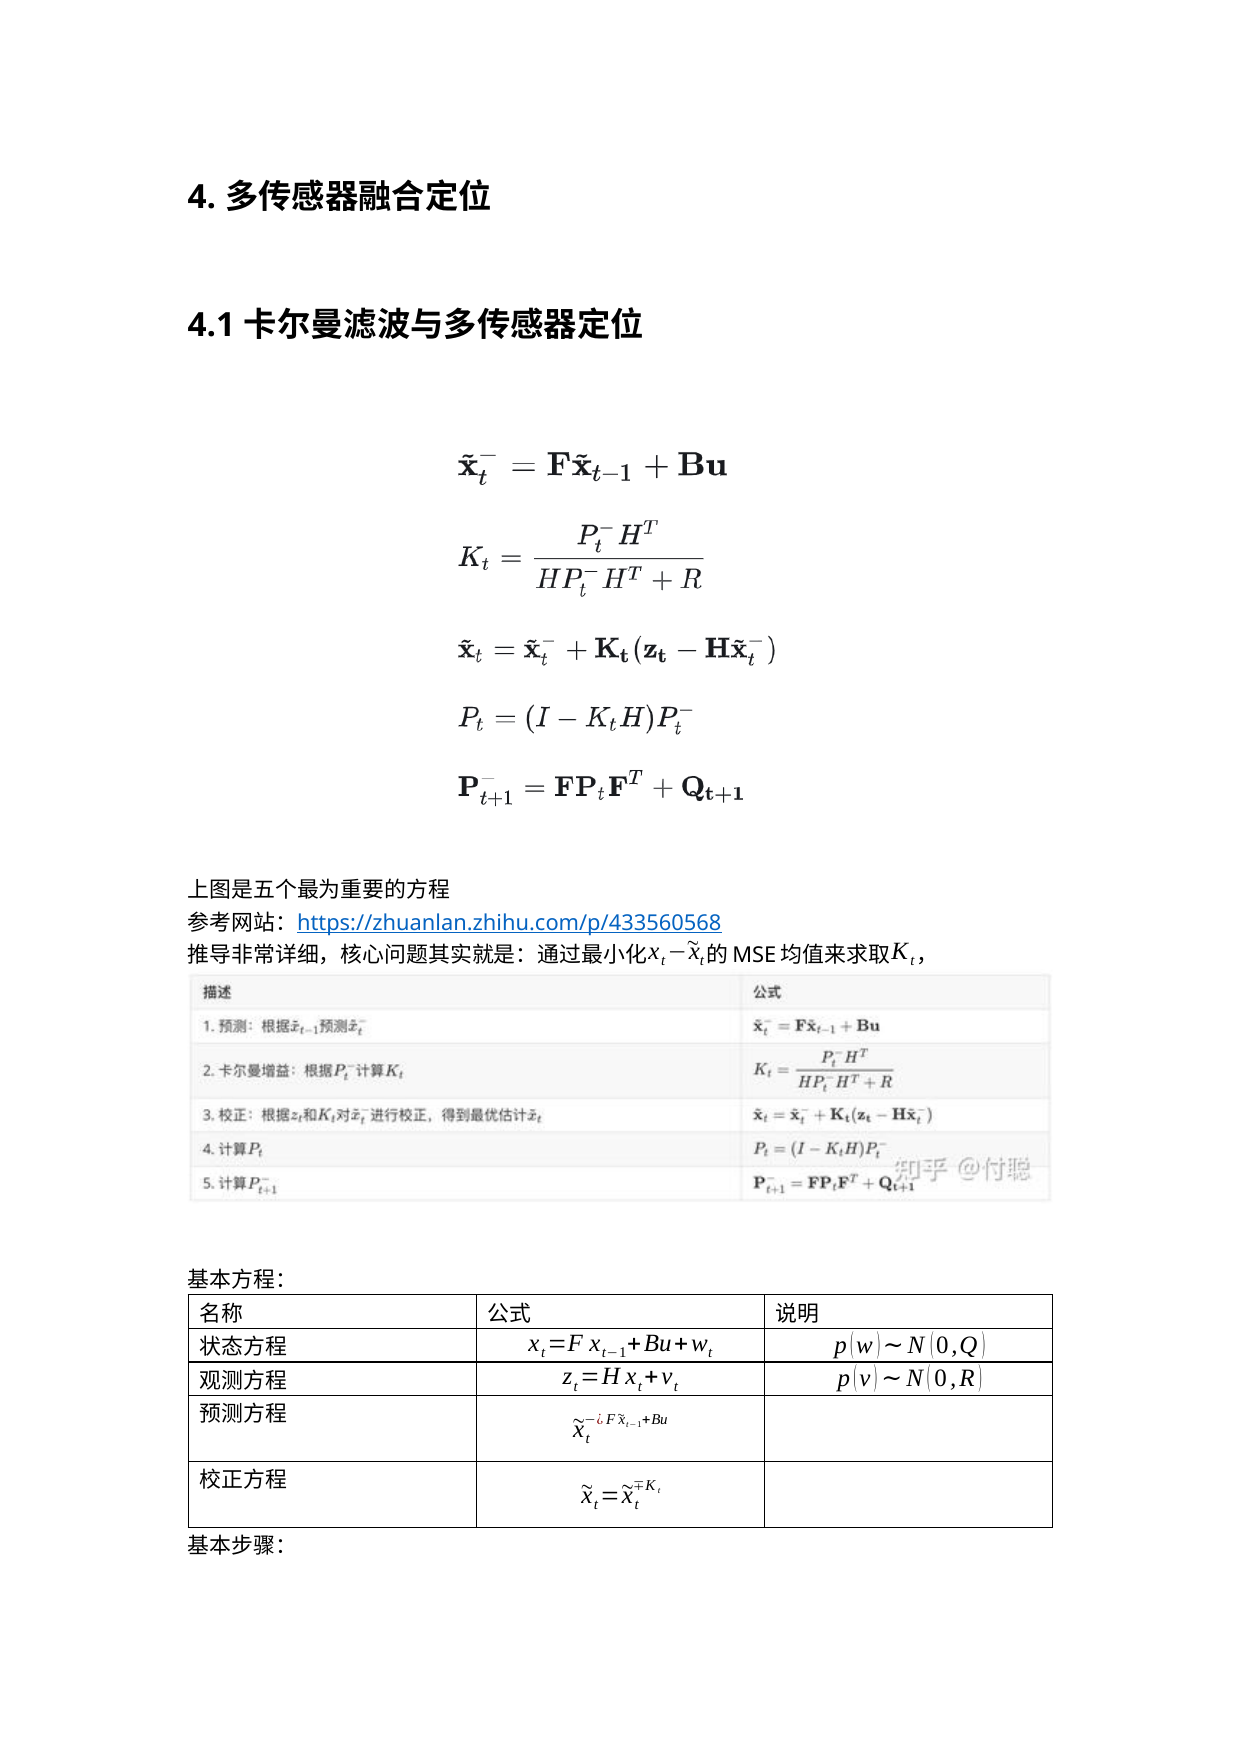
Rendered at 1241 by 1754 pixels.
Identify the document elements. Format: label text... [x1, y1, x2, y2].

picture [187, 969, 1053, 1205]
table_cell [477, 1396, 764, 1461]
table_cell [477, 1462, 764, 1527]
table_cell [765, 1329, 1052, 1361]
table_cell [477, 1363, 764, 1395]
text 推导非常详细，核心问题其实就是：通过最小化的MSE均值来求取， [187, 937, 1053, 969]
table_cell [477, 1329, 764, 1361]
text 基本方程： [187, 1262, 1053, 1294]
table_cell [765, 1396, 1052, 1461]
table_cell 校正方程 [189, 1462, 476, 1527]
table_cell [765, 1363, 1052, 1395]
table_header 公式 [477, 1295, 764, 1328]
text 上图是五个最为重要的方程 [187, 872, 1053, 904]
text 参考网站：https://zhuanlan.zhihu.com/p/433560568 [187, 904, 1053, 937]
subtitle 4.1 卡尔曼滤波与多传感器定位 [187, 289, 1053, 354]
table_cell [765, 1462, 1052, 1527]
subtitle 多传感器融合定位 [187, 162, 1053, 227]
text 基本步骤： [187, 1528, 1053, 1561]
table_cell 观测方程 [189, 1363, 476, 1395]
picture [420, 416, 820, 845]
table_cell 状态方程 [189, 1329, 476, 1361]
table_cell 预测方程 [189, 1396, 476, 1461]
table_header 说明 [765, 1295, 1052, 1328]
table_header 名称 [189, 1295, 476, 1328]
